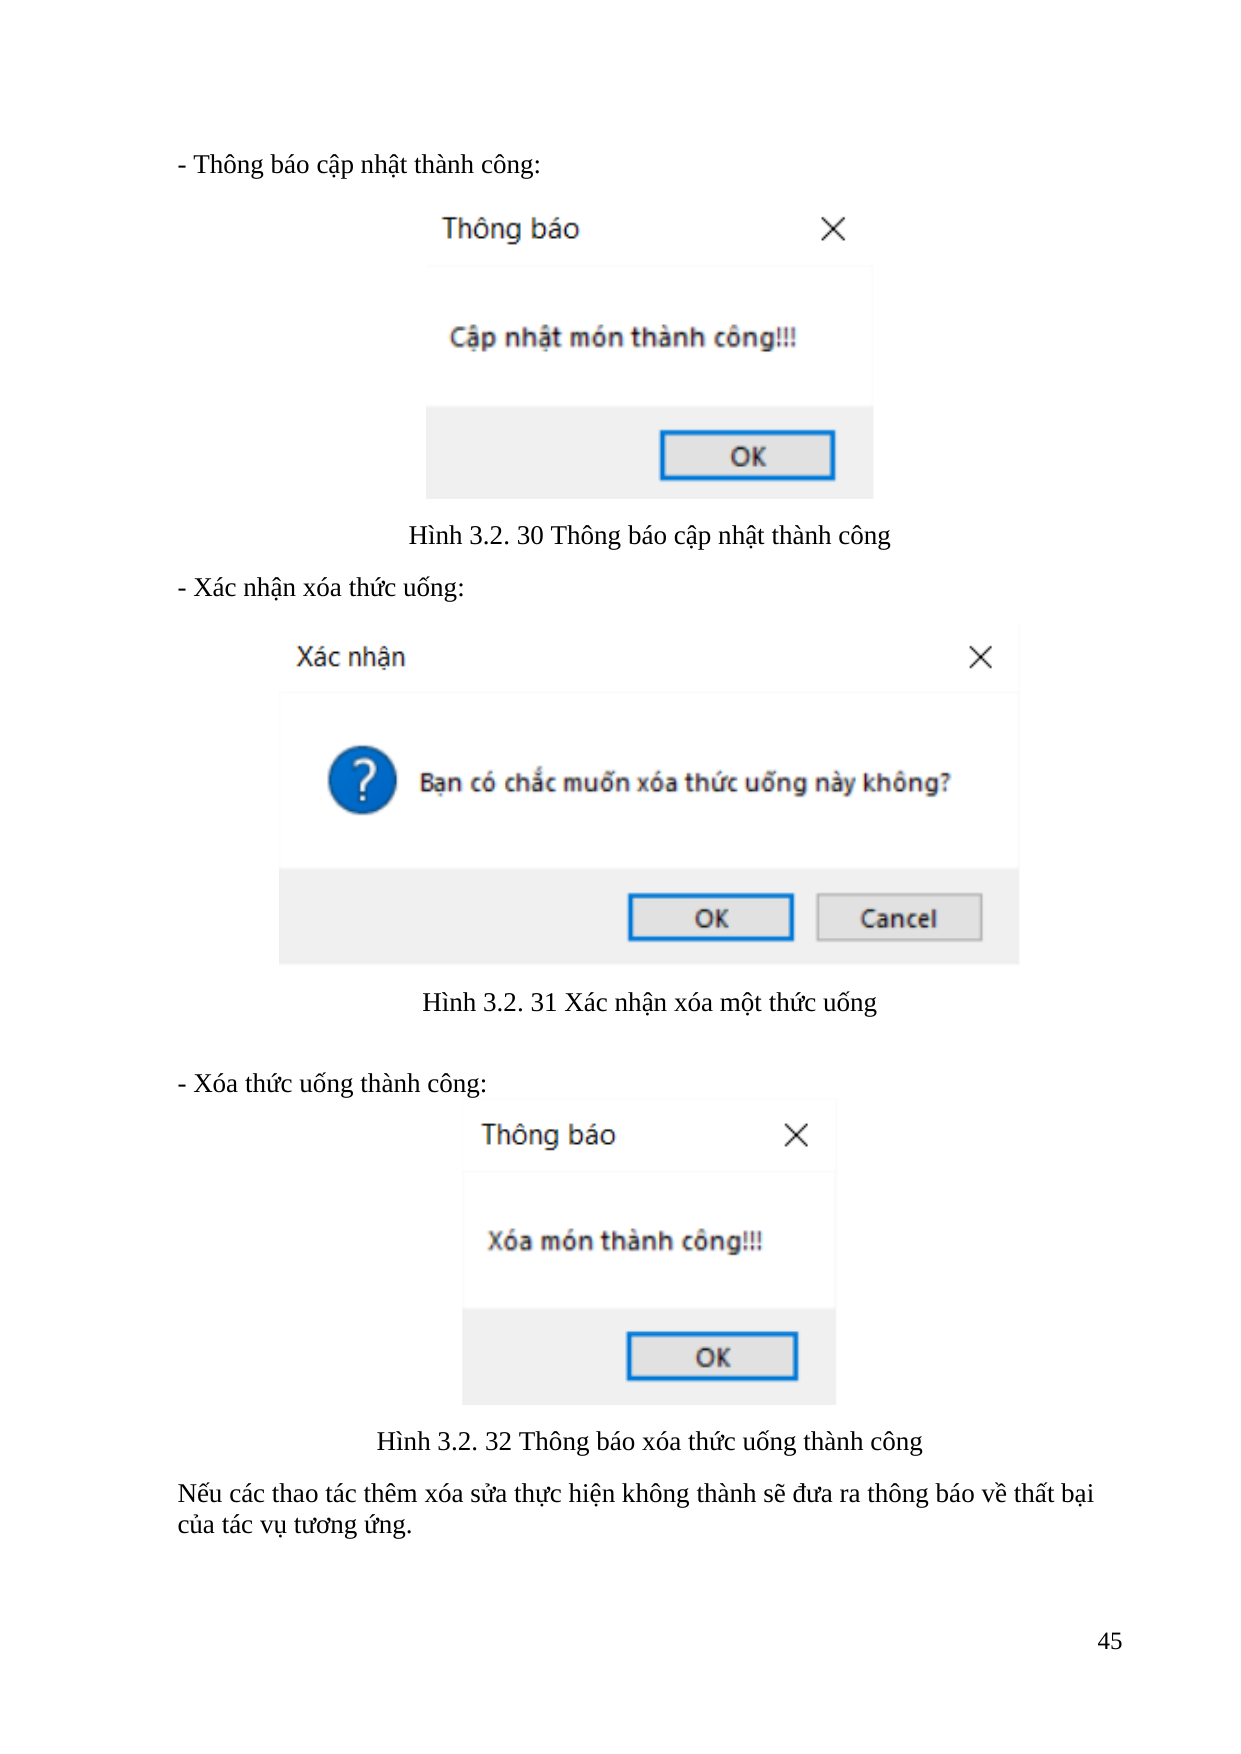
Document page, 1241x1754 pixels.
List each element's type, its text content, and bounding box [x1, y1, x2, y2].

text - Xóa thức uống thành công: [177, 1067, 1122, 1098]
text - Thông báo cập nhật thành công: [177, 148, 1122, 179]
text - Xác nhận xóa thức uống: [177, 571, 1122, 602]
text Nếu các thao tác thêm xóa sửa thực hiện không thành sẽ đưa ra thông báo về thất bại của tác vụ tương ứng. [177, 1477, 1122, 1540]
